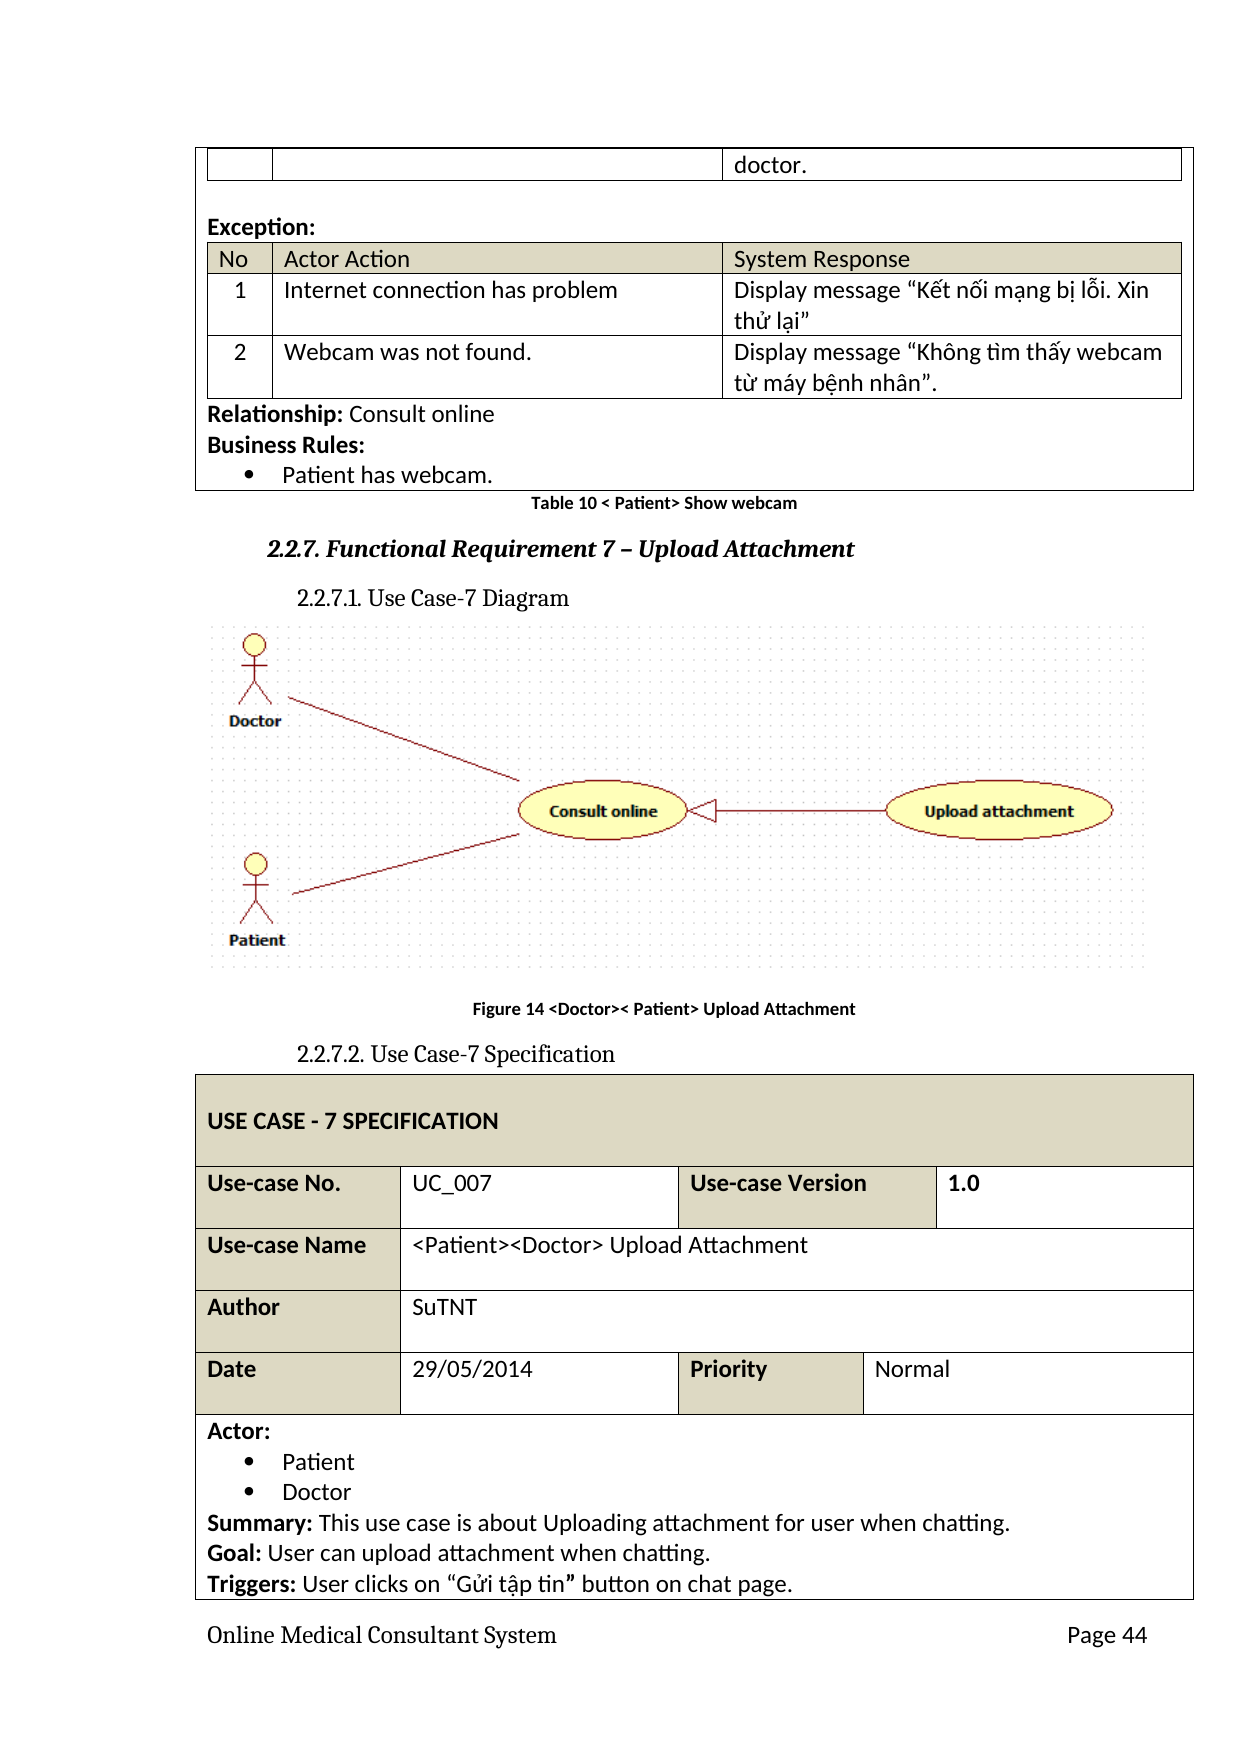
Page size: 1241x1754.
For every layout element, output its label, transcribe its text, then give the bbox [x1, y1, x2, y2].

picture [207, 617, 1148, 972]
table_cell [196, 1415, 1193, 1598]
subtitle Functional Requirement 7 – Upload Attachment [267, 535, 1122, 563]
table_cell 29/05/2014 [401, 1353, 678, 1414]
text Figure 14 <Doctor>< Patient> Upload Attachment [207, 997, 1122, 1019]
table_cell Use-case Version [679, 1167, 936, 1228]
table_cell Priority [679, 1353, 863, 1414]
table_cell Use-case Name [196, 1229, 400, 1290]
table_cell Date [196, 1353, 400, 1414]
table_cell UC_007 [401, 1167, 678, 1228]
table_cell <Patient><Doctor> Upload Attachment [401, 1229, 1193, 1290]
subtitle Use Case-7 Diagram [282, 584, 1122, 613]
table_cell Author [196, 1291, 400, 1352]
subtitle Use Case-7 Specification [282, 1040, 1122, 1069]
table_cell Use-case No. [196, 1167, 400, 1228]
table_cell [196, 148, 1193, 490]
table_cell SuTNT [401, 1291, 1193, 1352]
table_cell 1.0 [937, 1167, 1193, 1228]
text Table 10 < Patient> Show webcam [207, 491, 1122, 514]
table_cell Normal [864, 1353, 1193, 1414]
table_header USE CASE - 7 SPECIFICATION [196, 1075, 1193, 1166]
